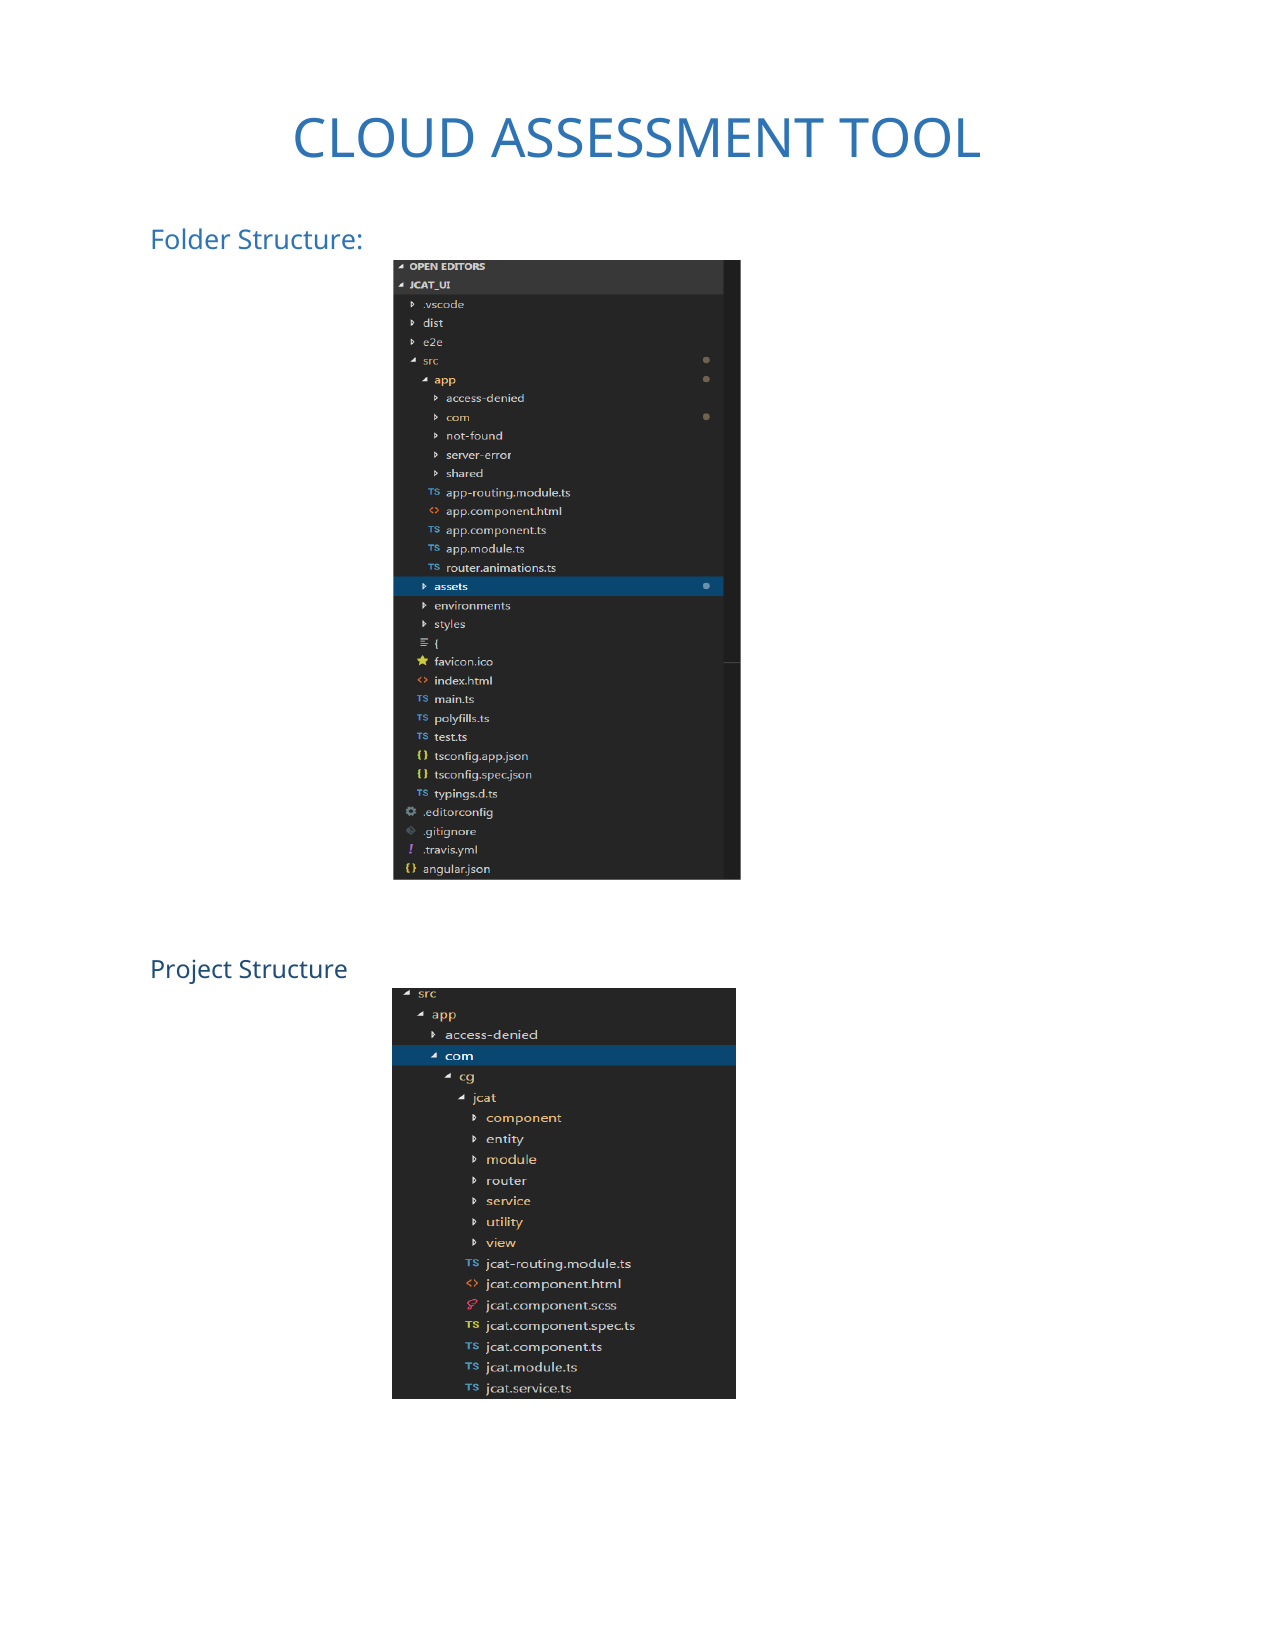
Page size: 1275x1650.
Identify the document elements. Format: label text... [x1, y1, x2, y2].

subtitle Project Structure [150, 951, 1125, 985]
picture [393, 260, 741, 880]
picture [392, 988, 736, 1399]
subtitle Folder Structure: [150, 221, 1125, 258]
